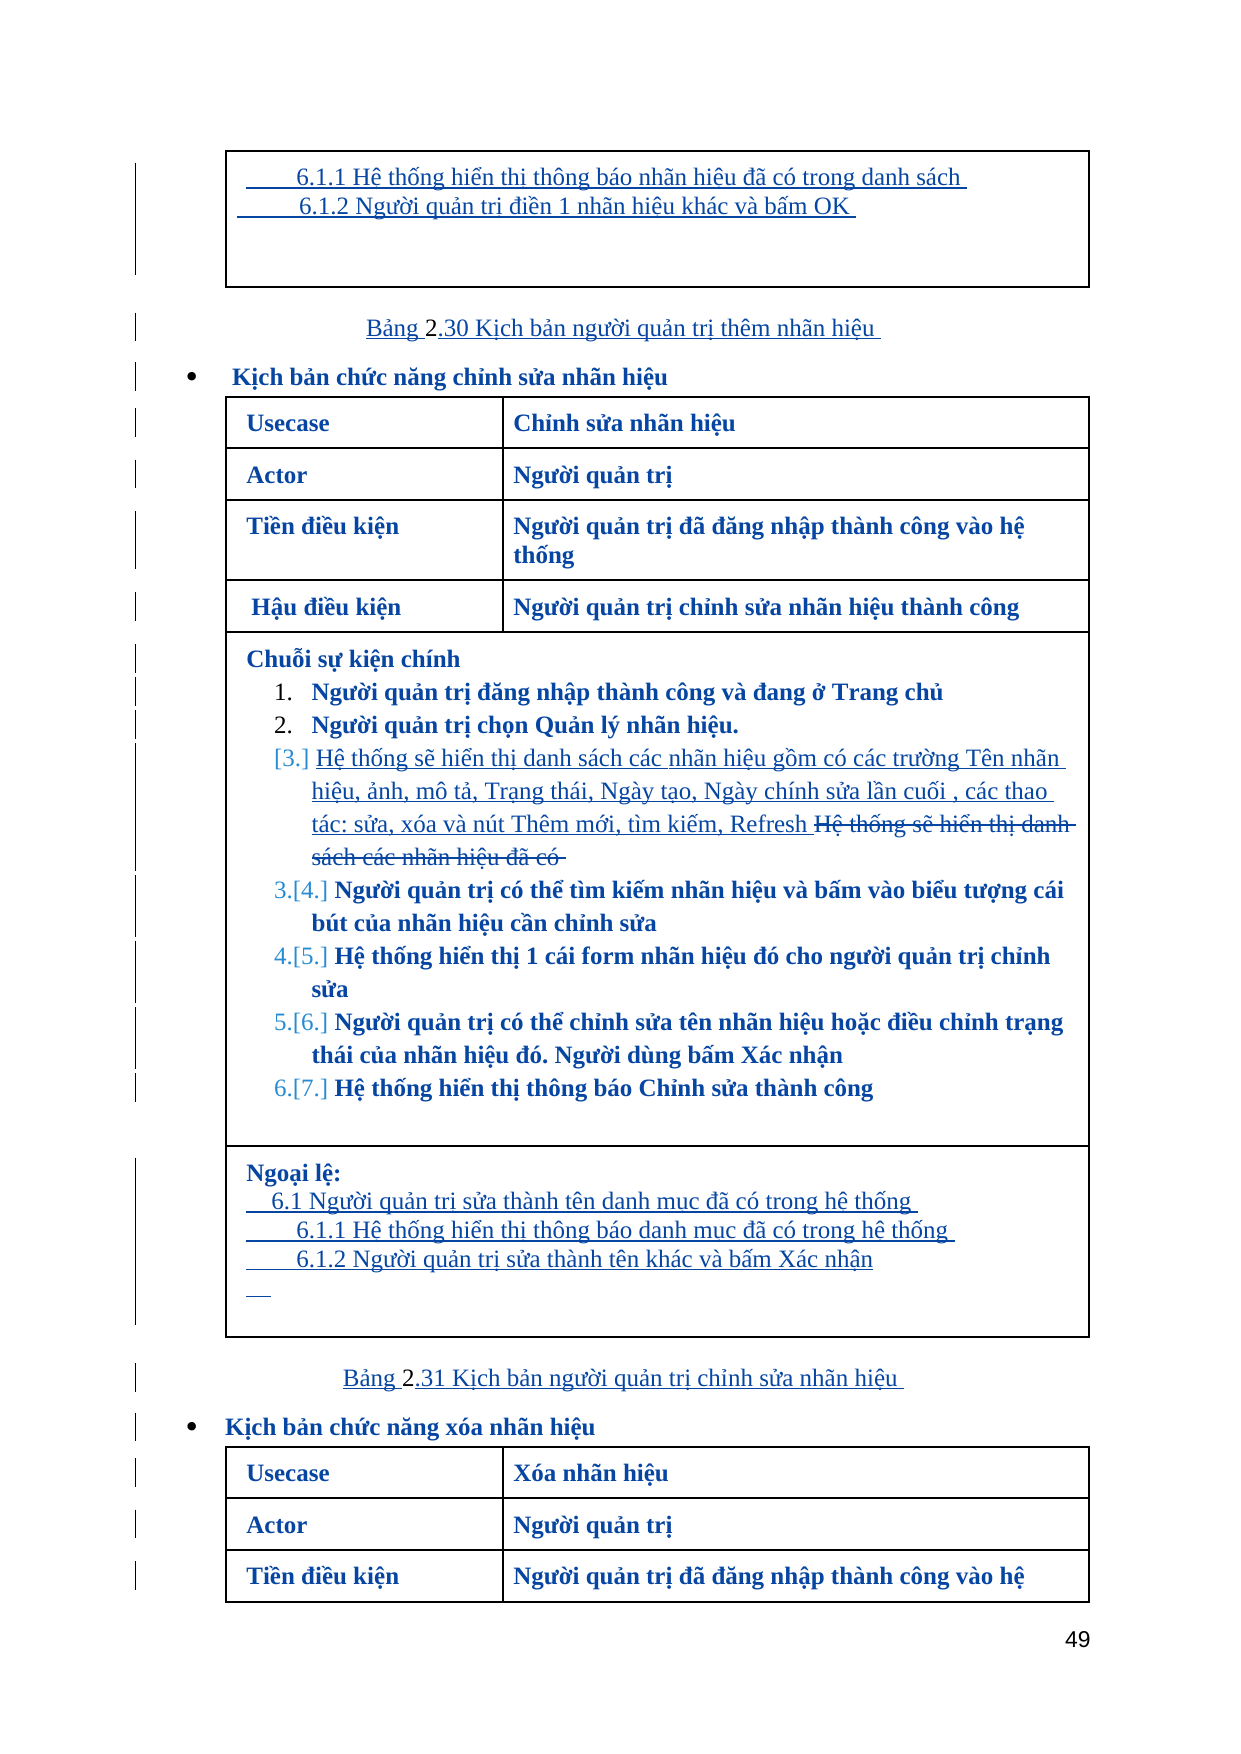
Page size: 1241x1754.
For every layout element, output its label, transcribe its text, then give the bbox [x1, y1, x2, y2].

table_header Chỉnh sửa nhãn hiệu [504, 398, 1088, 447]
text 2 [150, 313, 1090, 341]
table_header Usecase [227, 1448, 502, 1497]
table_cell Ngoại lệ: [227, 1147, 1088, 1336]
table_cell Người quản trị đã đăng nhập thành công vào hệ thống [504, 501, 1088, 579]
table_cell Chuỗi sự kiện chính Người quản trị đăng nhập thành công và đang ở Trang chủ Người quản trị chọn Quản lý nhãn hiệu. Người quản trị có thể tìm kiếm nhãn hiệu và bấm vào biểu tượng cái bút của nhãn hiệu cần chỉnh sửa Hệ thống hiển thị 1 cái form nhãn hiệu đó cho người quản trị chỉnh sửa Người quản trị có thể chỉnh sửa tên nhãn hiệu hoặc điều chỉnh trạng thái của nhãn hiệu đó. Người dùng bấm Xác nhận Hệ thống hiển thị thông báo Chỉnh sửa thành công [227, 633, 1088, 1145]
table_cell Tiền điều kiện [227, 1551, 502, 1601]
table_header Usecase [227, 398, 502, 447]
table_header Xóa nhãn hiệu [504, 1448, 1088, 1497]
table_cell Người quản trị [504, 1499, 1088, 1549]
table_cell Người quản trị [504, 449, 1088, 499]
table_cell Actor [227, 449, 502, 499]
table_cell Actor [227, 1499, 502, 1549]
table_cell Người quản trị chỉnh sửa nhãn hiệu thành công [504, 581, 1088, 631]
text 2 [150, 1363, 1090, 1392]
list Kịch bản chức năng chỉnh sửa nhãn hiệu [187, 362, 1090, 391]
table_cell Ngoại lệ: [227, 152, 1088, 286]
list Kịch bản chức năng xóa nhãn hiệu [187, 1412, 1090, 1441]
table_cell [504, 1551, 1088, 1601]
table_cell Hậu điều kiện [227, 581, 502, 631]
table_cell Tiền điều kiện [227, 501, 502, 579]
